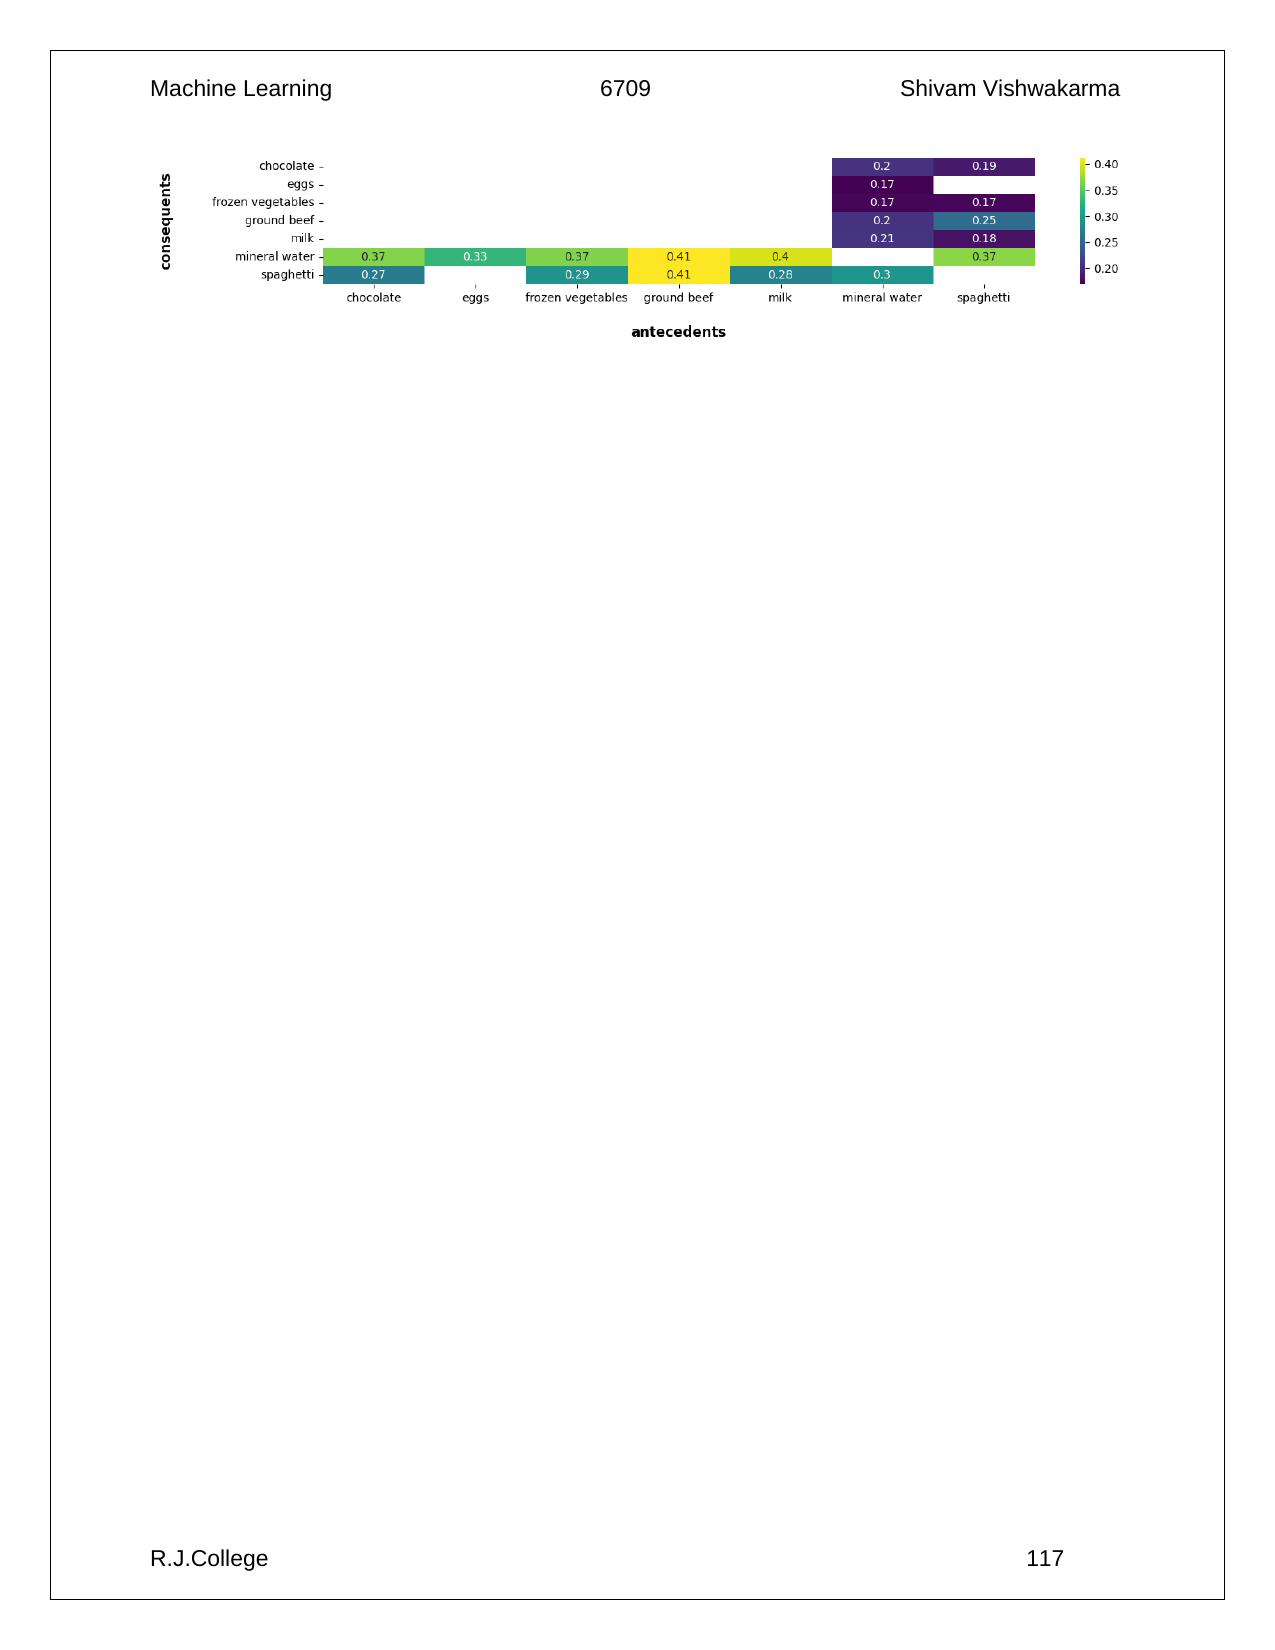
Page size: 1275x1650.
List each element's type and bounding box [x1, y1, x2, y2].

picture [150, 150, 1125, 348]
